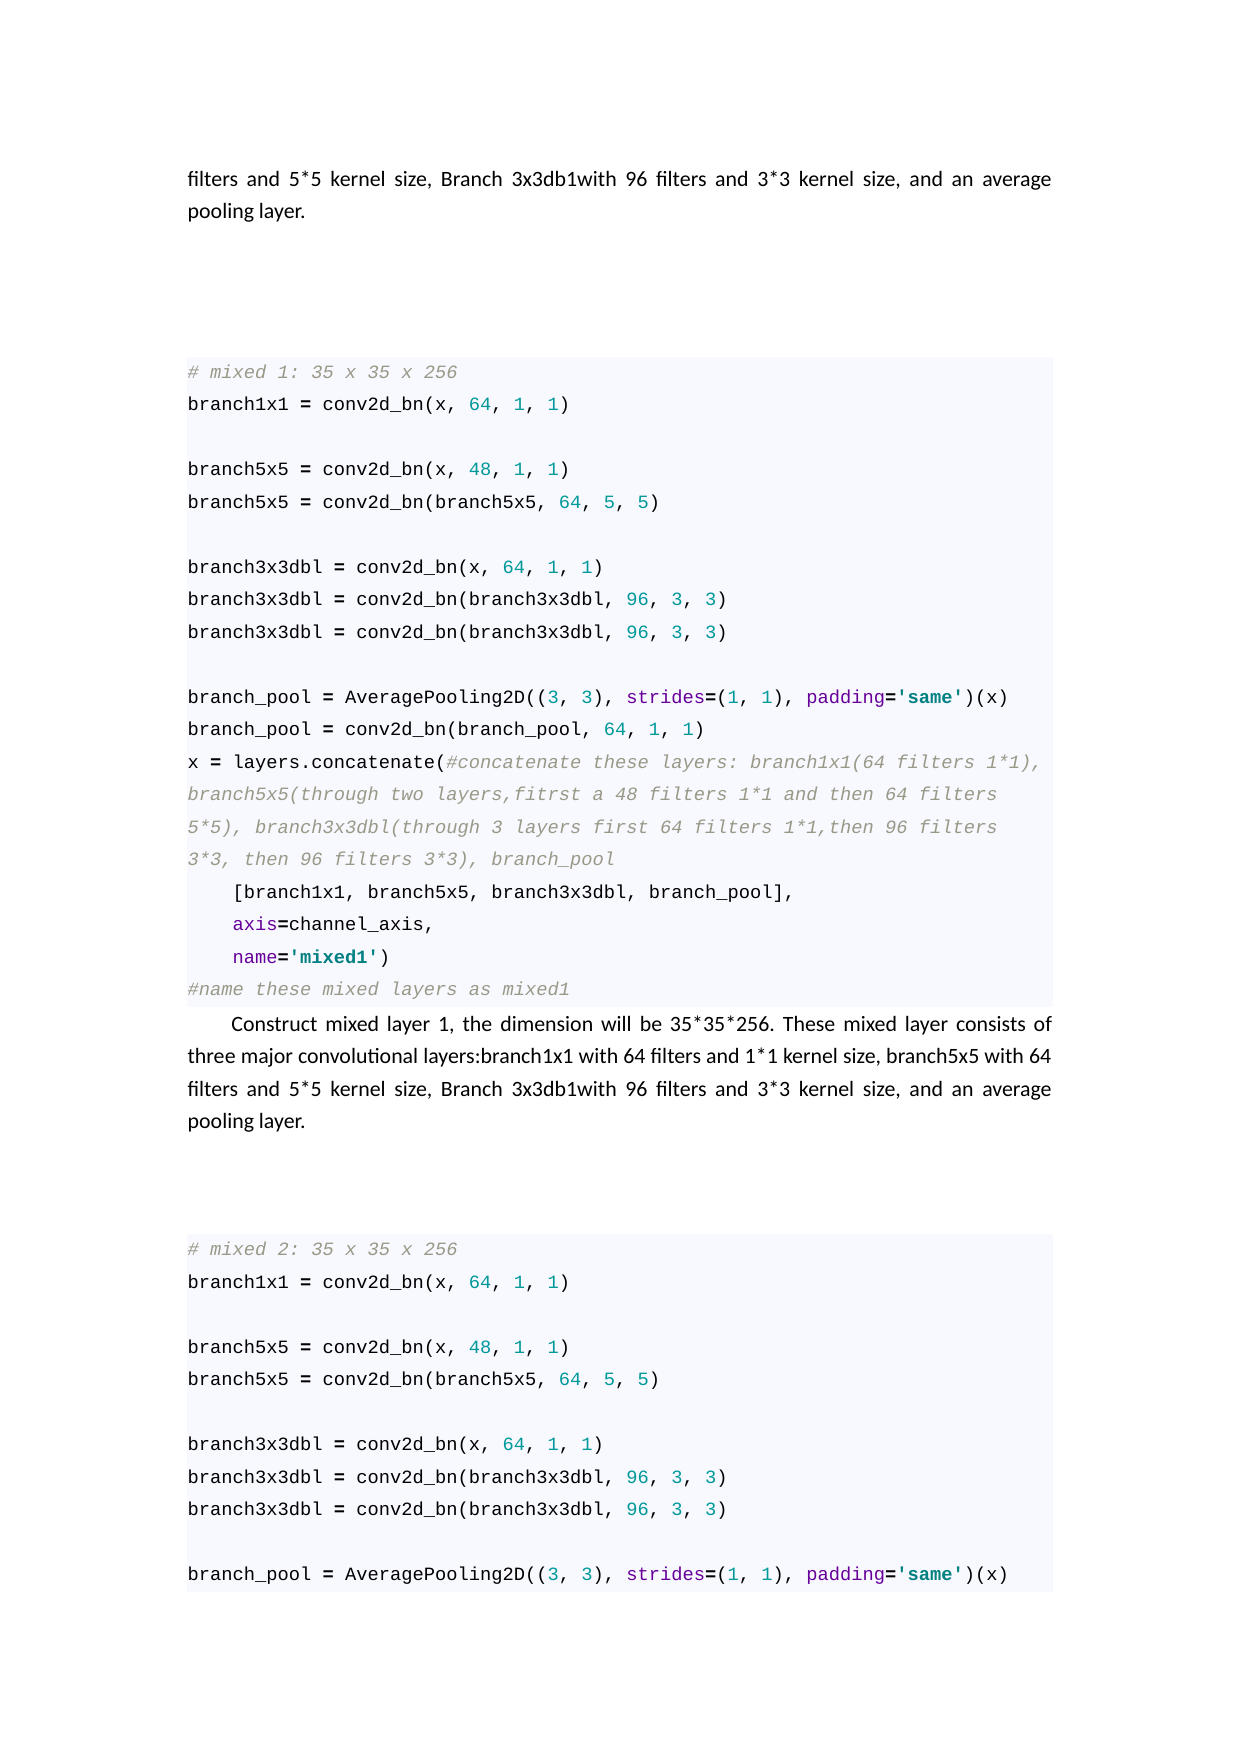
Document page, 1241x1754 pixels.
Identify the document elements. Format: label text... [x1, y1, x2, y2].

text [187, 1234, 1053, 1592]
text # mixed 1: 35 x 35 x 256 branch1x1 = conv2d_bn(x, 64, 1, 1) branch5x5 = conv2d_bn(x, 48, 1, 1) branch5x5 = conv2d_bn(branch5x5, 64, 5, 5) branch3x3dbl = conv2d_bn(x, 64, 1, 1) branch3x3dbl = conv2d_bn(branch3x3dbl, 96, 3, 3) branch3x3dbl = conv2d_bn(branch3x3dbl, 96, 3, 3) branch_pool = AveragePooling2D((3, 3), strides=(1, 1), padding='same')(x) branch_pool = conv2d_bn(branch_pool, 64, 1, 1) x = layers.concatenate(#concatenate these layers: branch1x1(64 filters 1*1), branch5x5(through two layers,fitrst a 48 filters 1*1 and then 64 filters 5*5), branch3x3dbl(through 3 layers first 64 filters 1*1,then 96 filters 3*3, then 96 filters 3*3), branch_pool [branch1x1, branch5x5, branch3x3dbl, branch_pool], axis=channel_axis, name='mixed1') #name these mixed layers as mixed1 [187, 357, 1053, 1007]
text Construct mixed layer 1, the dimension will be 35*35*256. These mixed layer consists of three major convolutional layers:branch1x1 with 64 filters and 1*1 kernel size, branch5x5 with 64 filters and 5*5 kernel size, Branch 3x3db1with 96 filters and 3*3 kernel size, and an average pooling layer. [187, 1007, 1053, 1137]
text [187, 162, 1053, 227]
